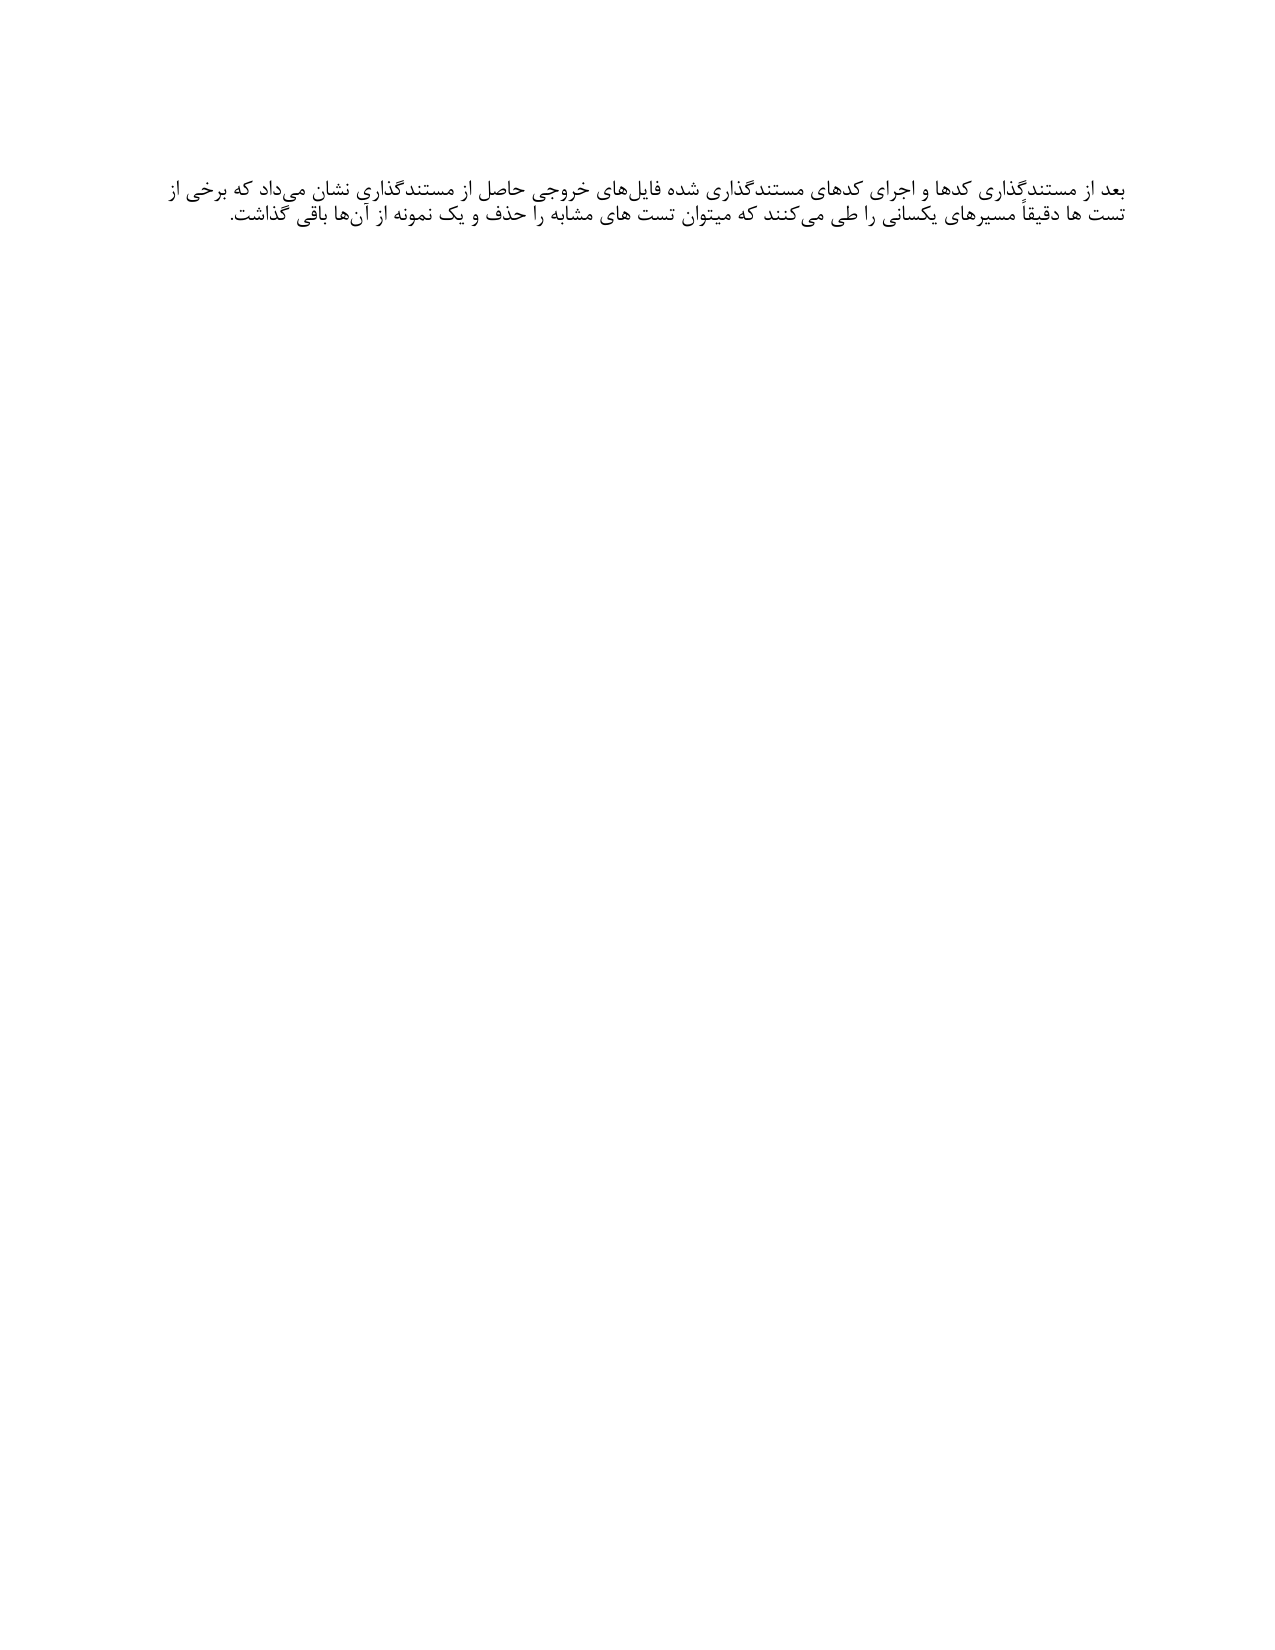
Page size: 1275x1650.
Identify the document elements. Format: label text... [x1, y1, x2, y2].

text بعد از مستندگذاری کدها و اجرای کدهای مستندگذاری شده فایل‌های خروجی حاصل از مستندگذاری نشان می‌داد که برخی از تست ها دقیقاً مسیرهای یکسانی را طی می‌کنند که میتوان تست های مشابه را حذف و یک نمونه از آن‌ها باقی گذاشت. [150, 179, 1125, 229]
